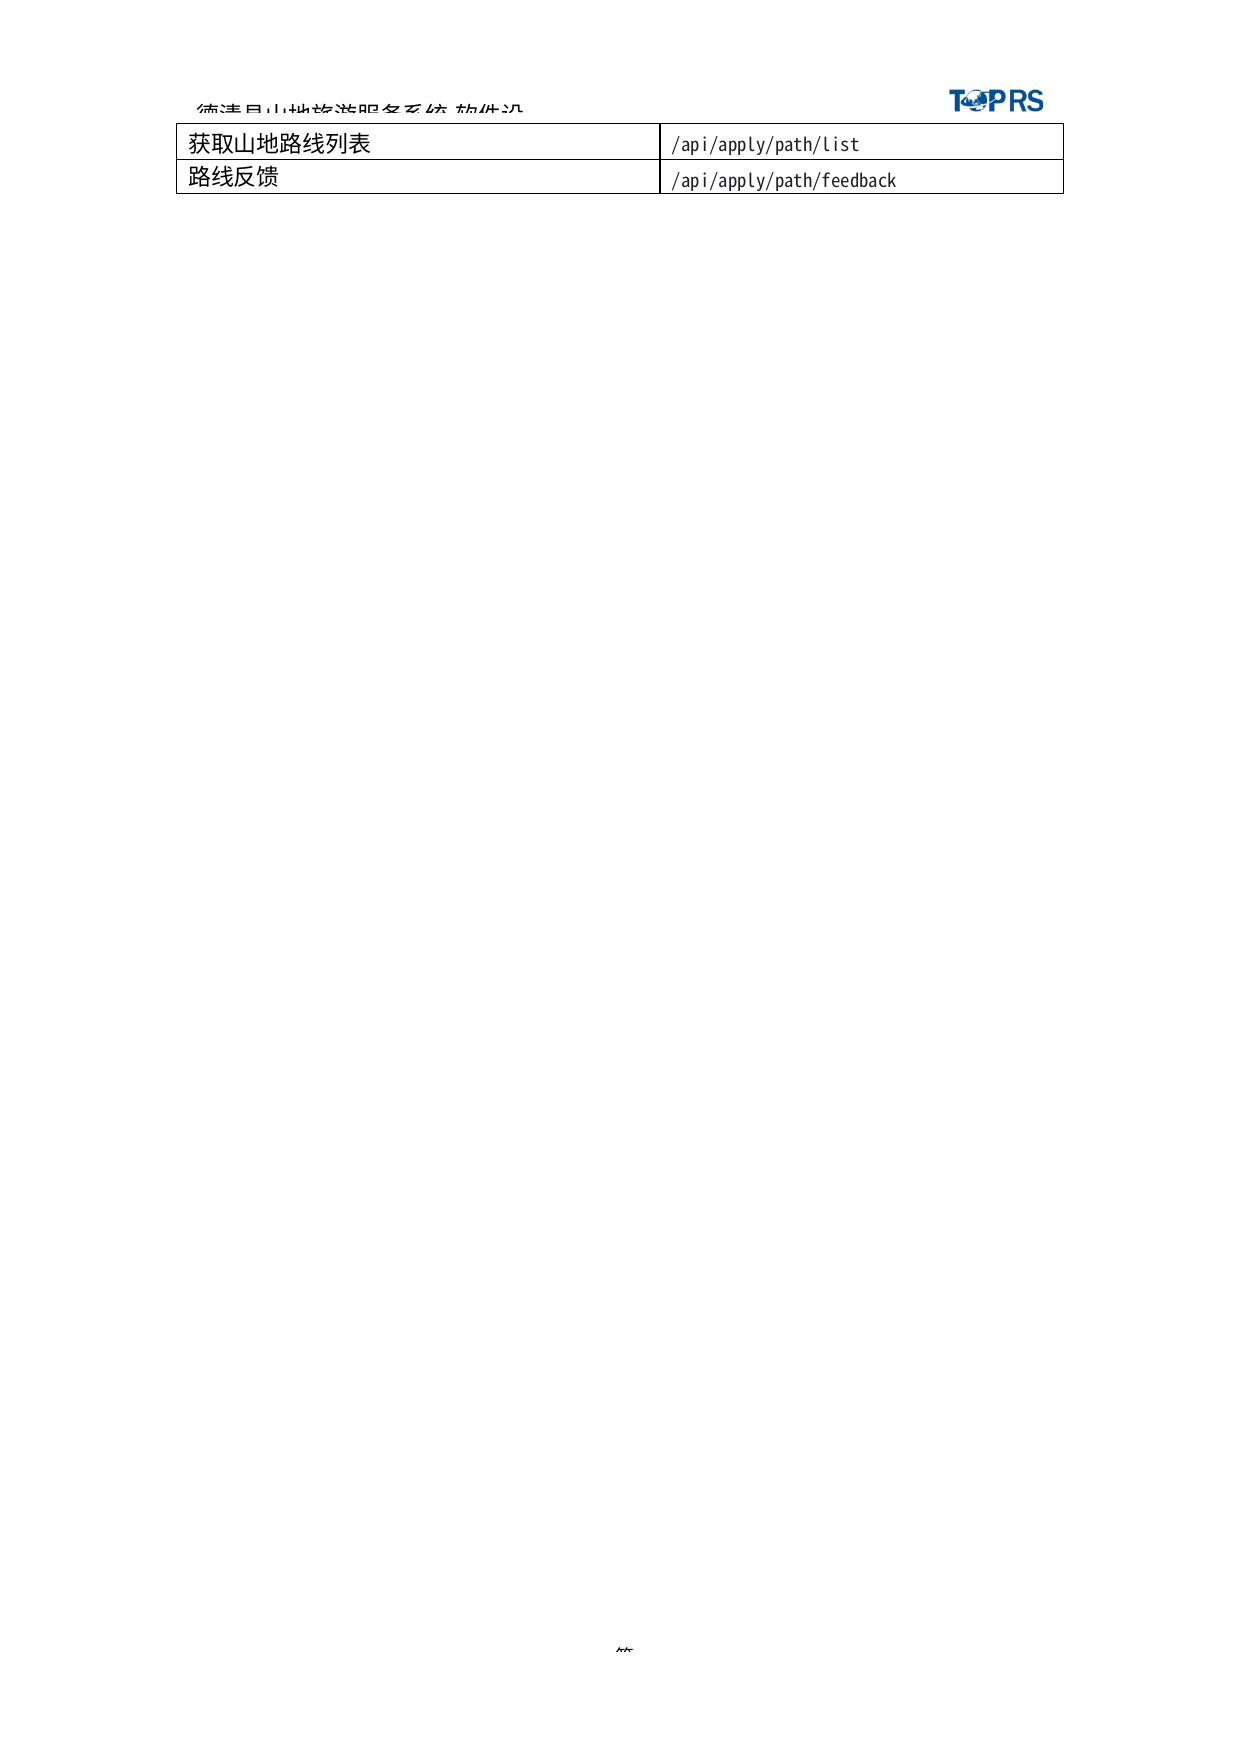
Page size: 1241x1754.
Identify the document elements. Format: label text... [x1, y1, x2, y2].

table_cell 路线反馈 [177, 160, 659, 193]
table_cell /api/apply/path/list [661, 124, 1063, 159]
table_cell 获取山地路线列表 [177, 124, 659, 159]
table_cell /api/apply/path/feedback [661, 160, 1063, 193]
picture [948, 88, 1044, 112]
